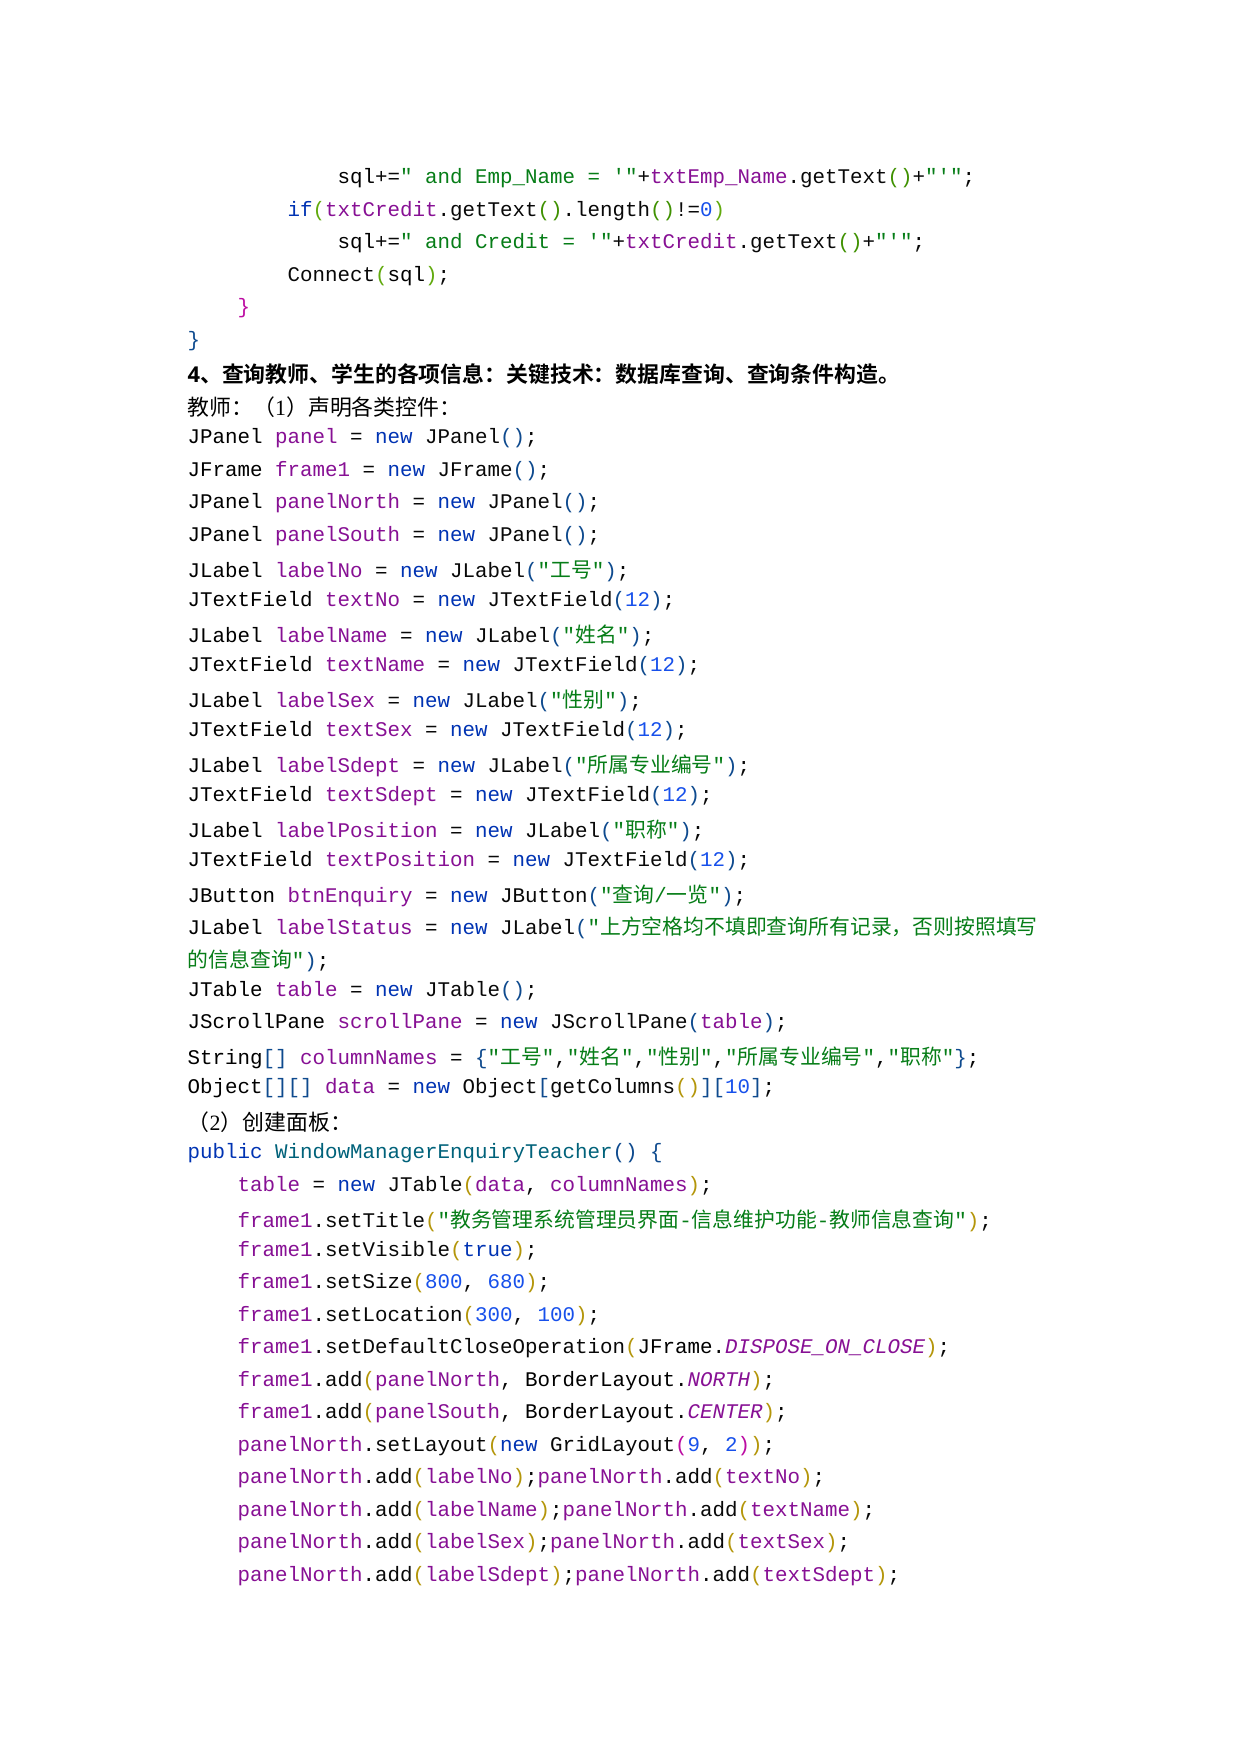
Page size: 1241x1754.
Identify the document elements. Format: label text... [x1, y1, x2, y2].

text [187, 162, 1053, 357]
text JPanel panel = new JPanel(); JFrame frame1 = new JFrame(); JPanel panelNorth = new JPanel(); JPanel panelSouth = new JPanel(); JLabel labelNo = new JLabel("工号"); JTextField textNo = new JTextField(12); JLabel labelName = new JLabel("姓名"); JTextField textName = new JTextField(12); JLabel labelSex = new JLabel("性别"); JTextField textSex = new JTextField(12); JLabel labelSdept = new JLabel("所属专业编号"); JTextField textSdept = new JTextField(12); JLabel labelPosition = new JLabel("职称"); JTextField textPosition = new JTextField(12); JButton btnEnquiry = new JButton("查询/一览"); JLabel labelStatus = new JLabel("上方空格均不填即查询所有记录，否则按照填写的信息查询"); JTable table = new JTable(); JScrollPane scrollPane = new JScrollPane(table); [187, 422, 1053, 1039]
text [187, 1137, 1053, 1592]
text 教师：（1）声明各类控件： [187, 389, 1053, 422]
text （2）创建面板： [187, 1104, 1053, 1137]
text 4、查询教师、学生的各项信息：关键技术：数据库查询、查询条件构造。 [187, 357, 1053, 389]
text String[] columnNames = {"工号","姓名","性别","所属专业编号","职称"}; Object[][] data = new Object[getColumns()][10]; [187, 1039, 1053, 1104]
